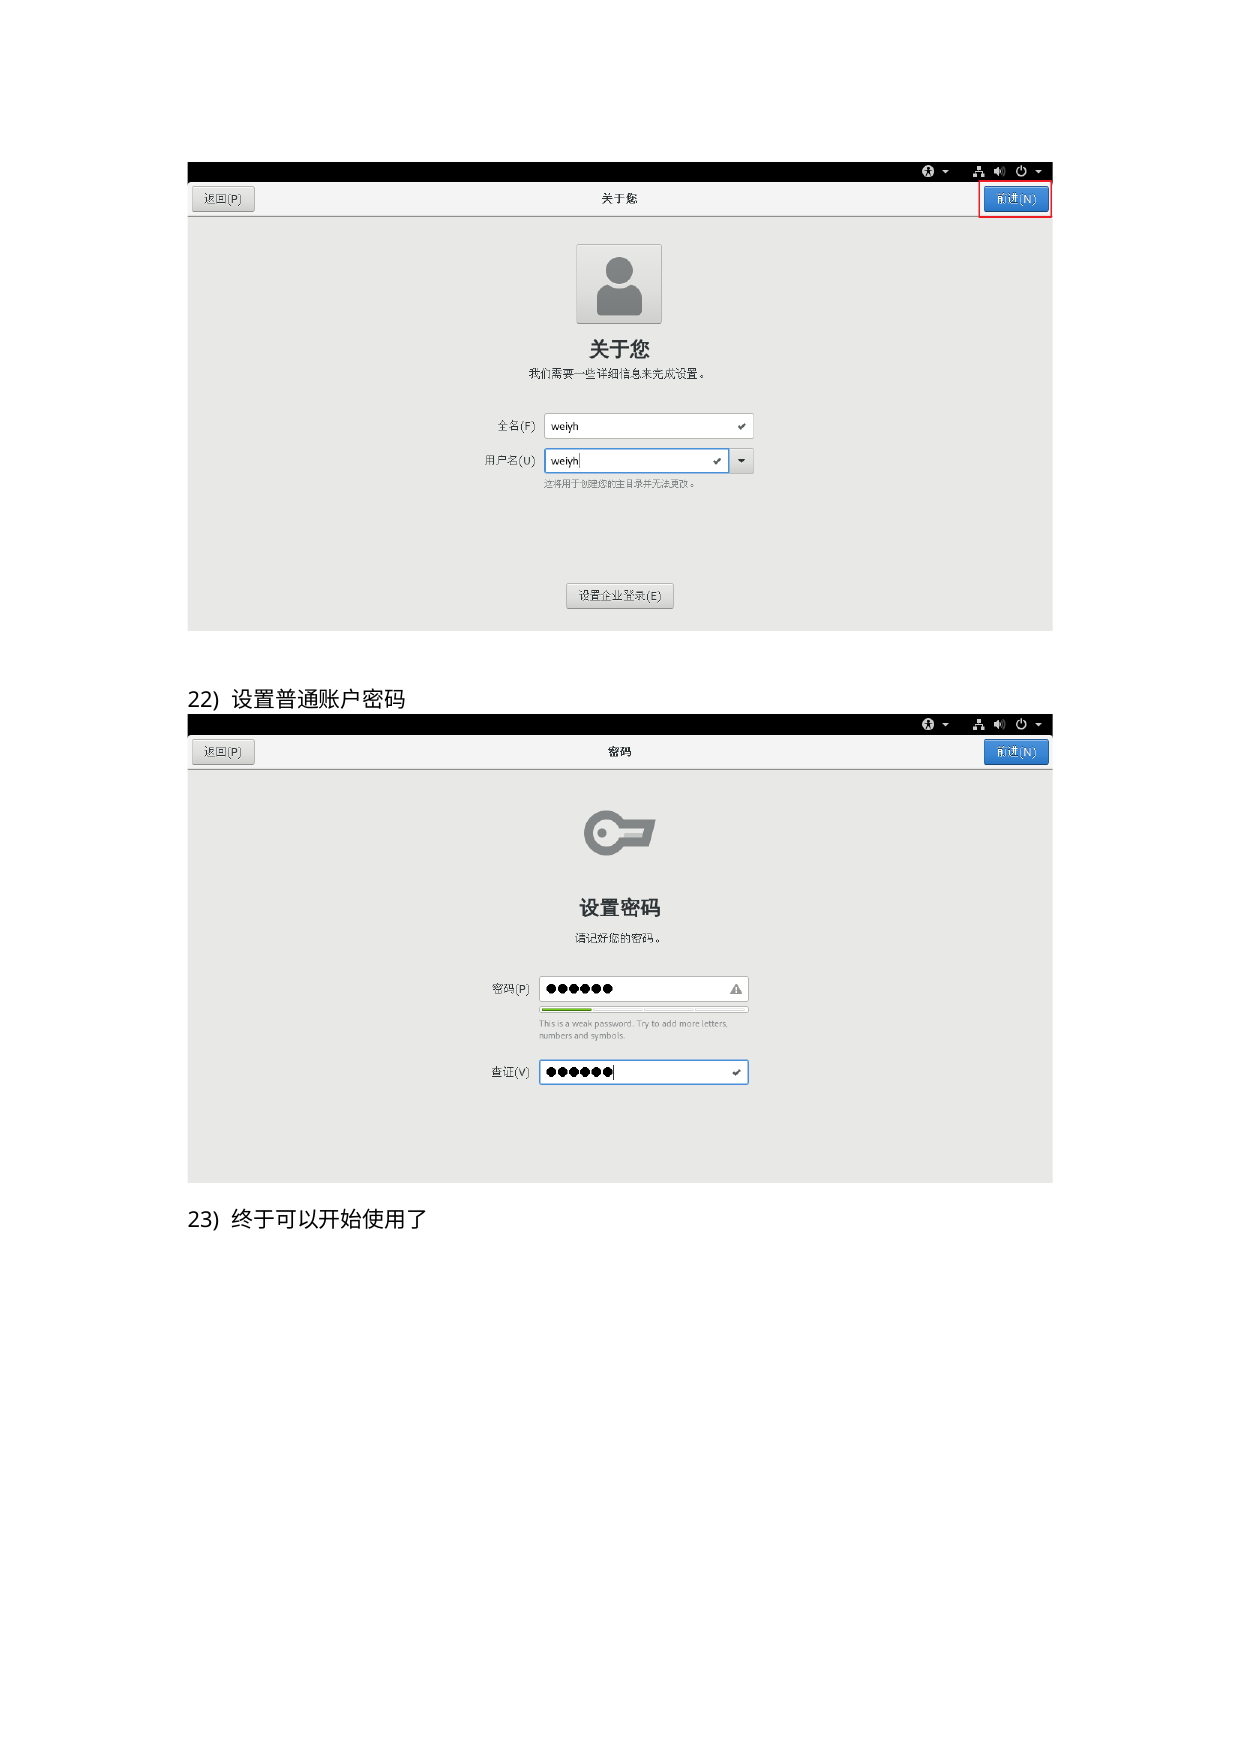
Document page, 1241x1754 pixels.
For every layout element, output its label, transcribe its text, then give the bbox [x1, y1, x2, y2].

list 终于可以开始使用了 [187, 1202, 1053, 1234]
list 设置普通账户密码 [187, 682, 1053, 714]
picture [187, 162, 1053, 631]
picture [187, 714, 1053, 1183]
